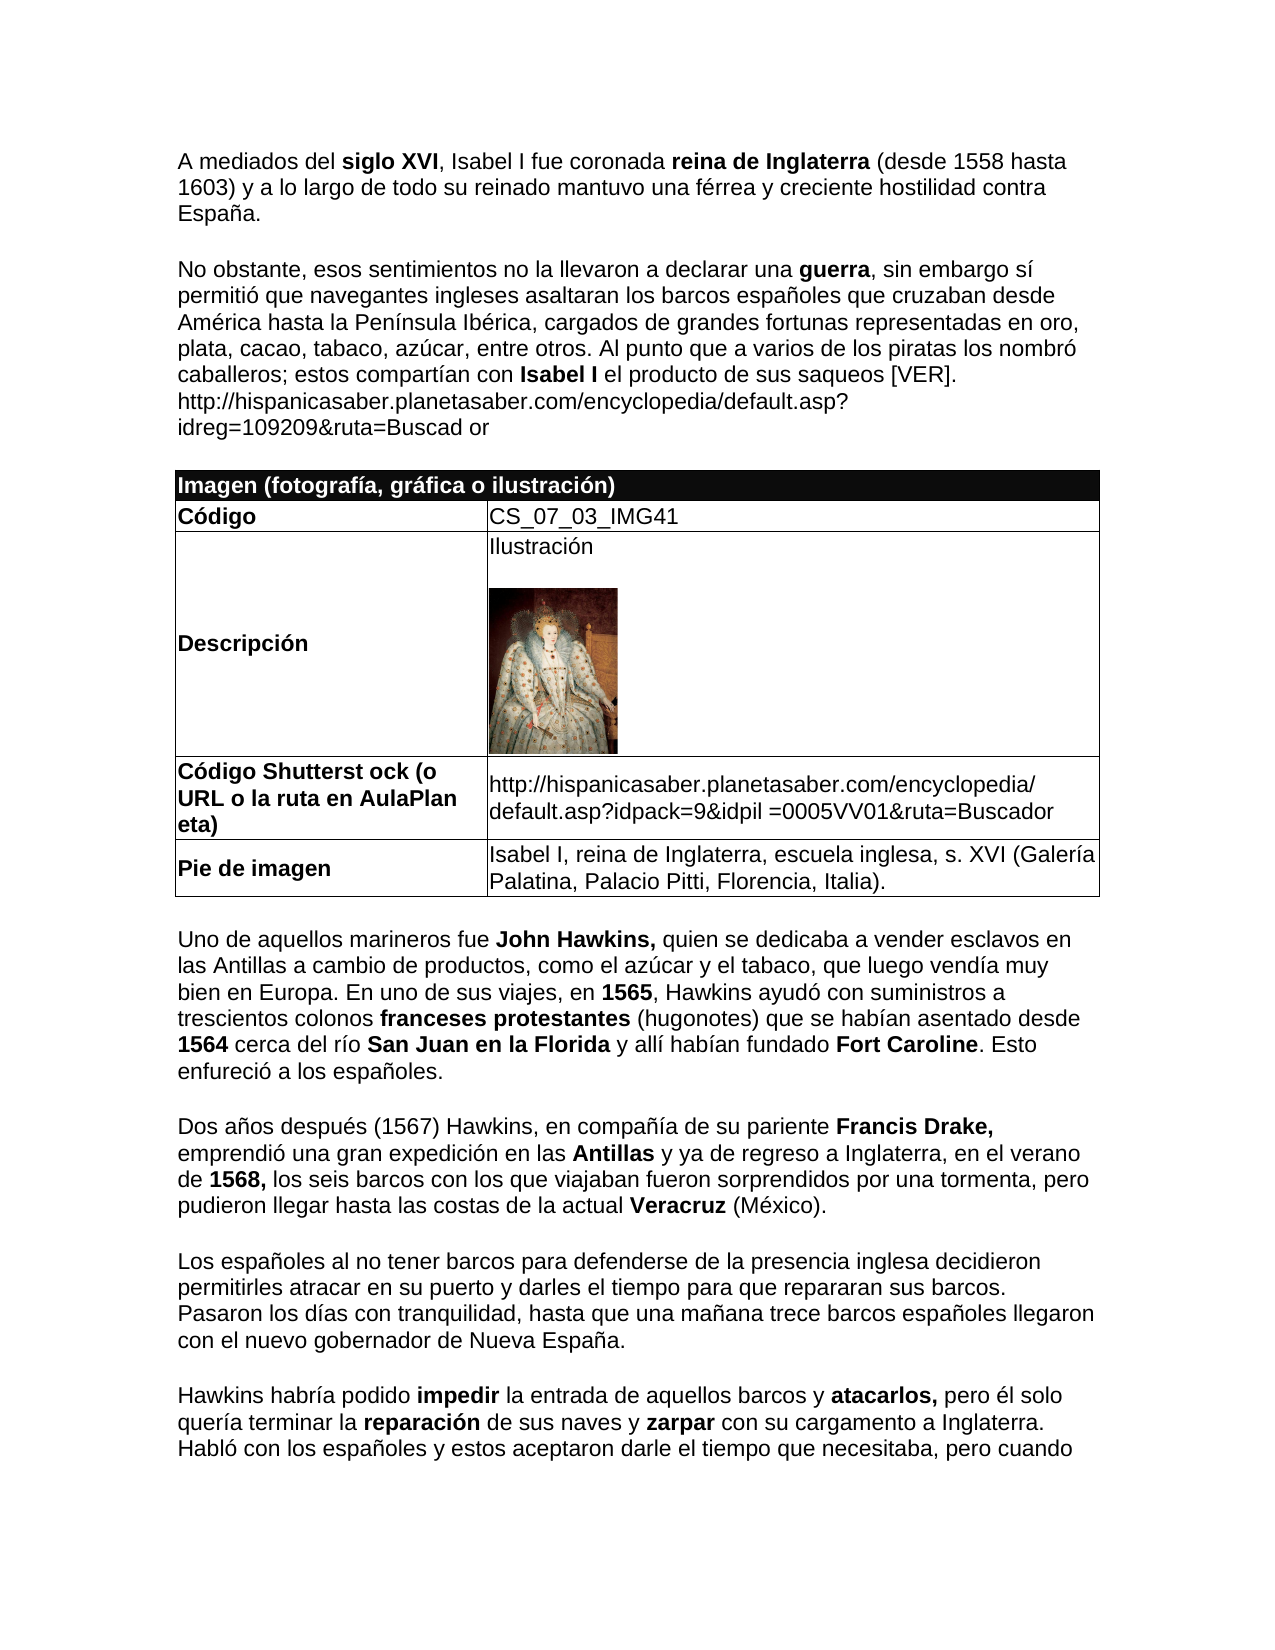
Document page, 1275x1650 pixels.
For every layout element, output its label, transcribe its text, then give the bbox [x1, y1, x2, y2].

text No obstante, esos sentimientos no la llevaron a declarar una guerra, sin embargo sí permitió que navegantes ingleses asaltaran los barcos españoles que cruzaban desde América hasta la Península Ibérica, cargados de grandes fortunas representadas en oro, plata, cacao, tabaco, azúcar, entre otros. Al punto que a varios de los piratas los nombró caballeros; estos compartían con Isabel I el producto de sus saqueos [VER]. http://hispanicasaber.planetasaber.com/encyclopedia/default.asp?idreg=109209&ruta=Buscad or [177, 256, 1098, 440]
table_cell http://hispanicasaber.planetasaber.com/encyclopedia/default.asp?idpack=9&idpil =0005VV01&ruta=Buscador [488, 757, 1099, 839]
text A mediados del siglo XVI, Isabel I fue coronada reina de Inglaterra (desde 1558 hasta 1603) y a lo largo de todo su reinado mantuvo una férrea y creciente hostilidad contra España. [177, 148, 1098, 227]
table_cell Código [176, 501, 487, 531]
table_cell Descripción [176, 532, 487, 756]
text Uno de aquellos marineros fue John Hawkins, quien se dedicaba a vender esclavos en las Antillas a cambio de productos, como el azúcar y el tabaco, que luego vendía muy bien en Europa. En uno de sus viajes, en 1565, Hawkins ayudó con suministros a trescientos colonos franceses protestantes (hugonotes) que se habían asentado desde 1564 cerca del río San Juan en la Florida y allí habían fundado Fort Caroline. Esto enfureció a los españoles. [177, 926, 1098, 1084]
table_header Imagen (fotografía, gráfica o ilustración) [176, 471, 1099, 500]
table_cell CS_07_03_IMG41 [488, 501, 1099, 531]
table_cell Isabel I, reina de Inglaterra, escuela inglesa, s. XVI (Galería Palatina, Palacio Pitti, Florencia, Italia). [488, 840, 1099, 896]
picture [488, 588, 618, 754]
table_cell Ilustración [488, 532, 1099, 756]
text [177, 1382, 1098, 1461]
table_cell Código Shutterst ock (o URL o la ruta en AulaPlan eta) [176, 757, 487, 839]
table_cell Pie de imagen [176, 840, 487, 896]
text Dos años después (1567) Hawkins, en compañía de su pariente Francis Drake, emprendió una gran expedición en las Antillas y ya de regreso a Inglaterra, en el verano de 1568, los seis barcos con los que viajaban fueron sorprendidos por una tormenta, pero pudieron llegar hasta las costas de la actual Veracruz (México). [177, 1113, 1098, 1218]
text Los españoles al no tener barcos para defenderse de la presencia inglesa decidieron permitirles atracar en su puerto y darles el tiempo para que repararan sus barcos. Pasaron los días con tranquilidad, hasta que una mañana trece barcos españoles llegaron con el nuevo gobernador de Nueva España. [177, 1248, 1098, 1353]
